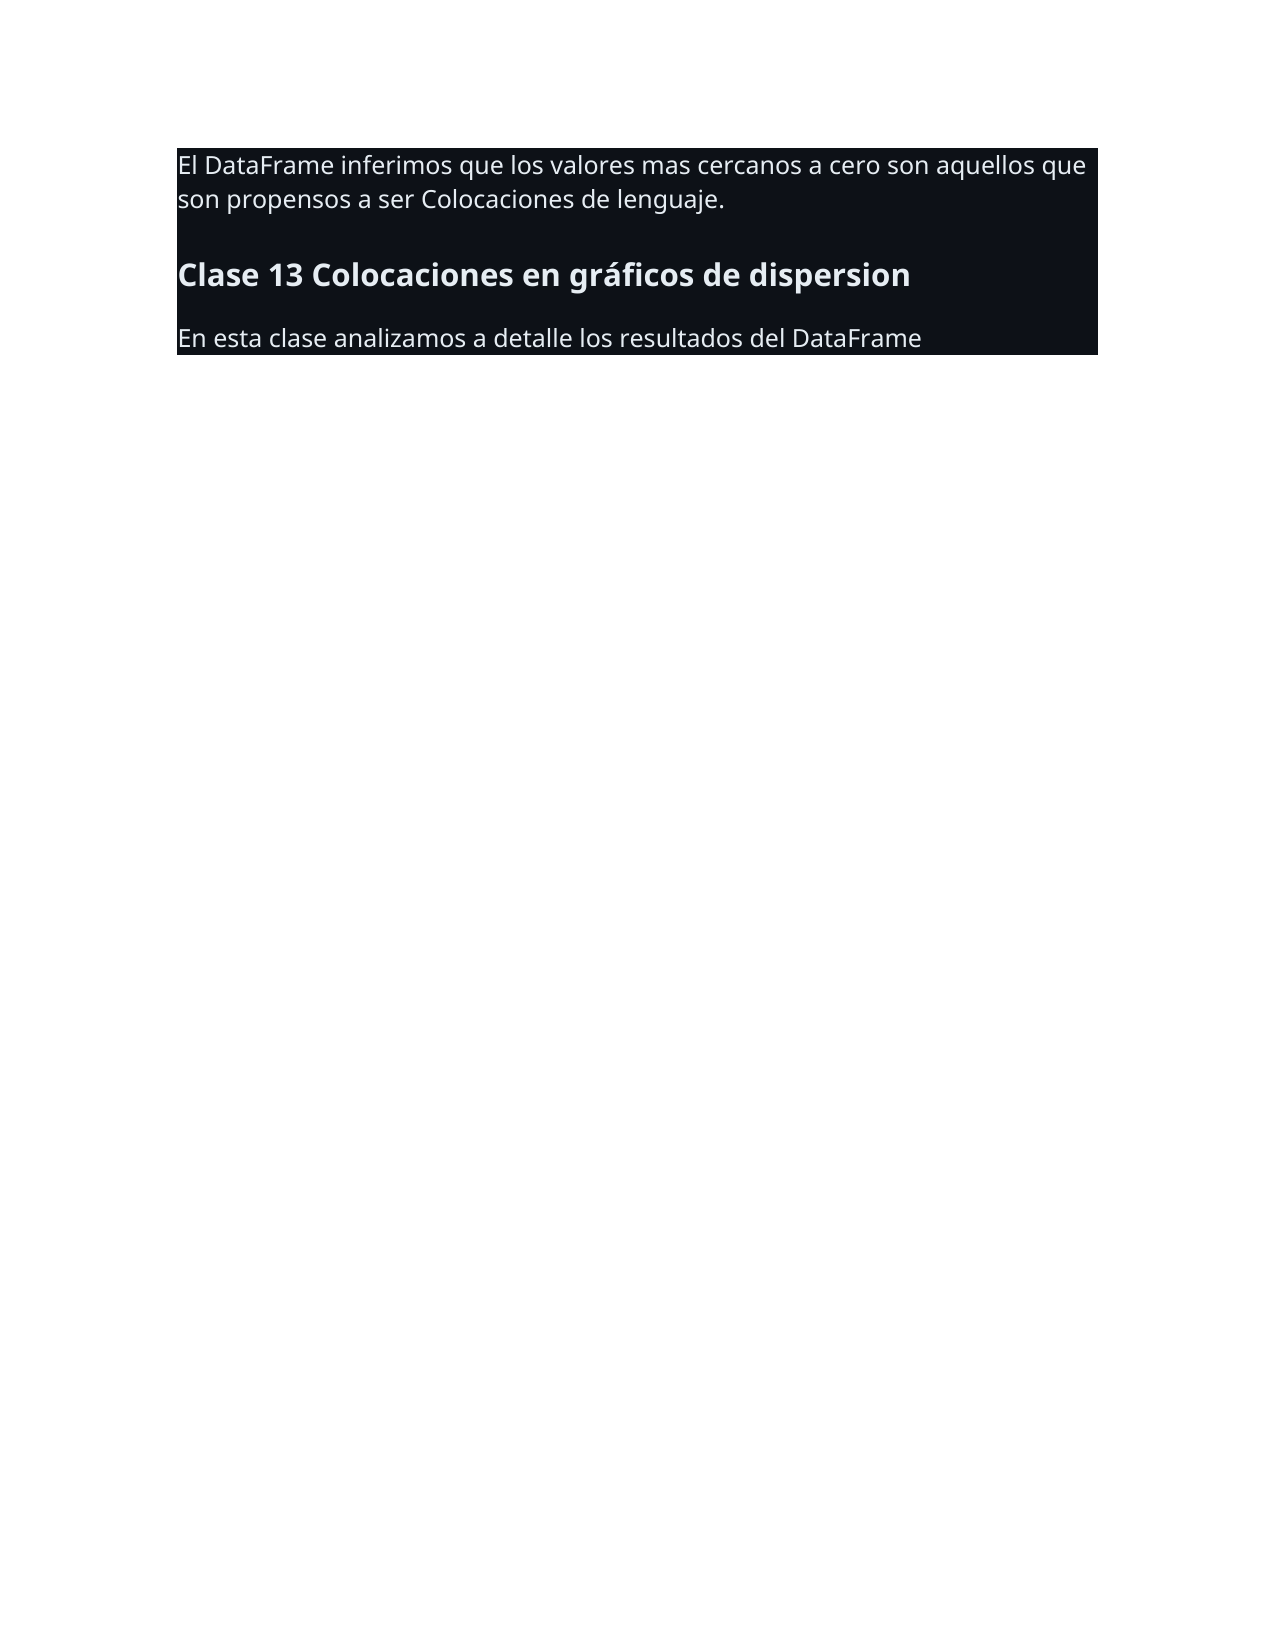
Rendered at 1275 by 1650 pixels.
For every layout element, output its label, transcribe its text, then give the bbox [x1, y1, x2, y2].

text En esta clase analizamos a detalle los resultados del DataFrame [177, 321, 1098, 355]
text Clase 13 Colocaciones en gráficos de dispersion [177, 253, 1098, 296]
text El DataFrame inferimos que los valores mas cercanos a cero son aquellos que son propensos a ser Colocaciones de lenguaje. [177, 148, 1098, 216]
